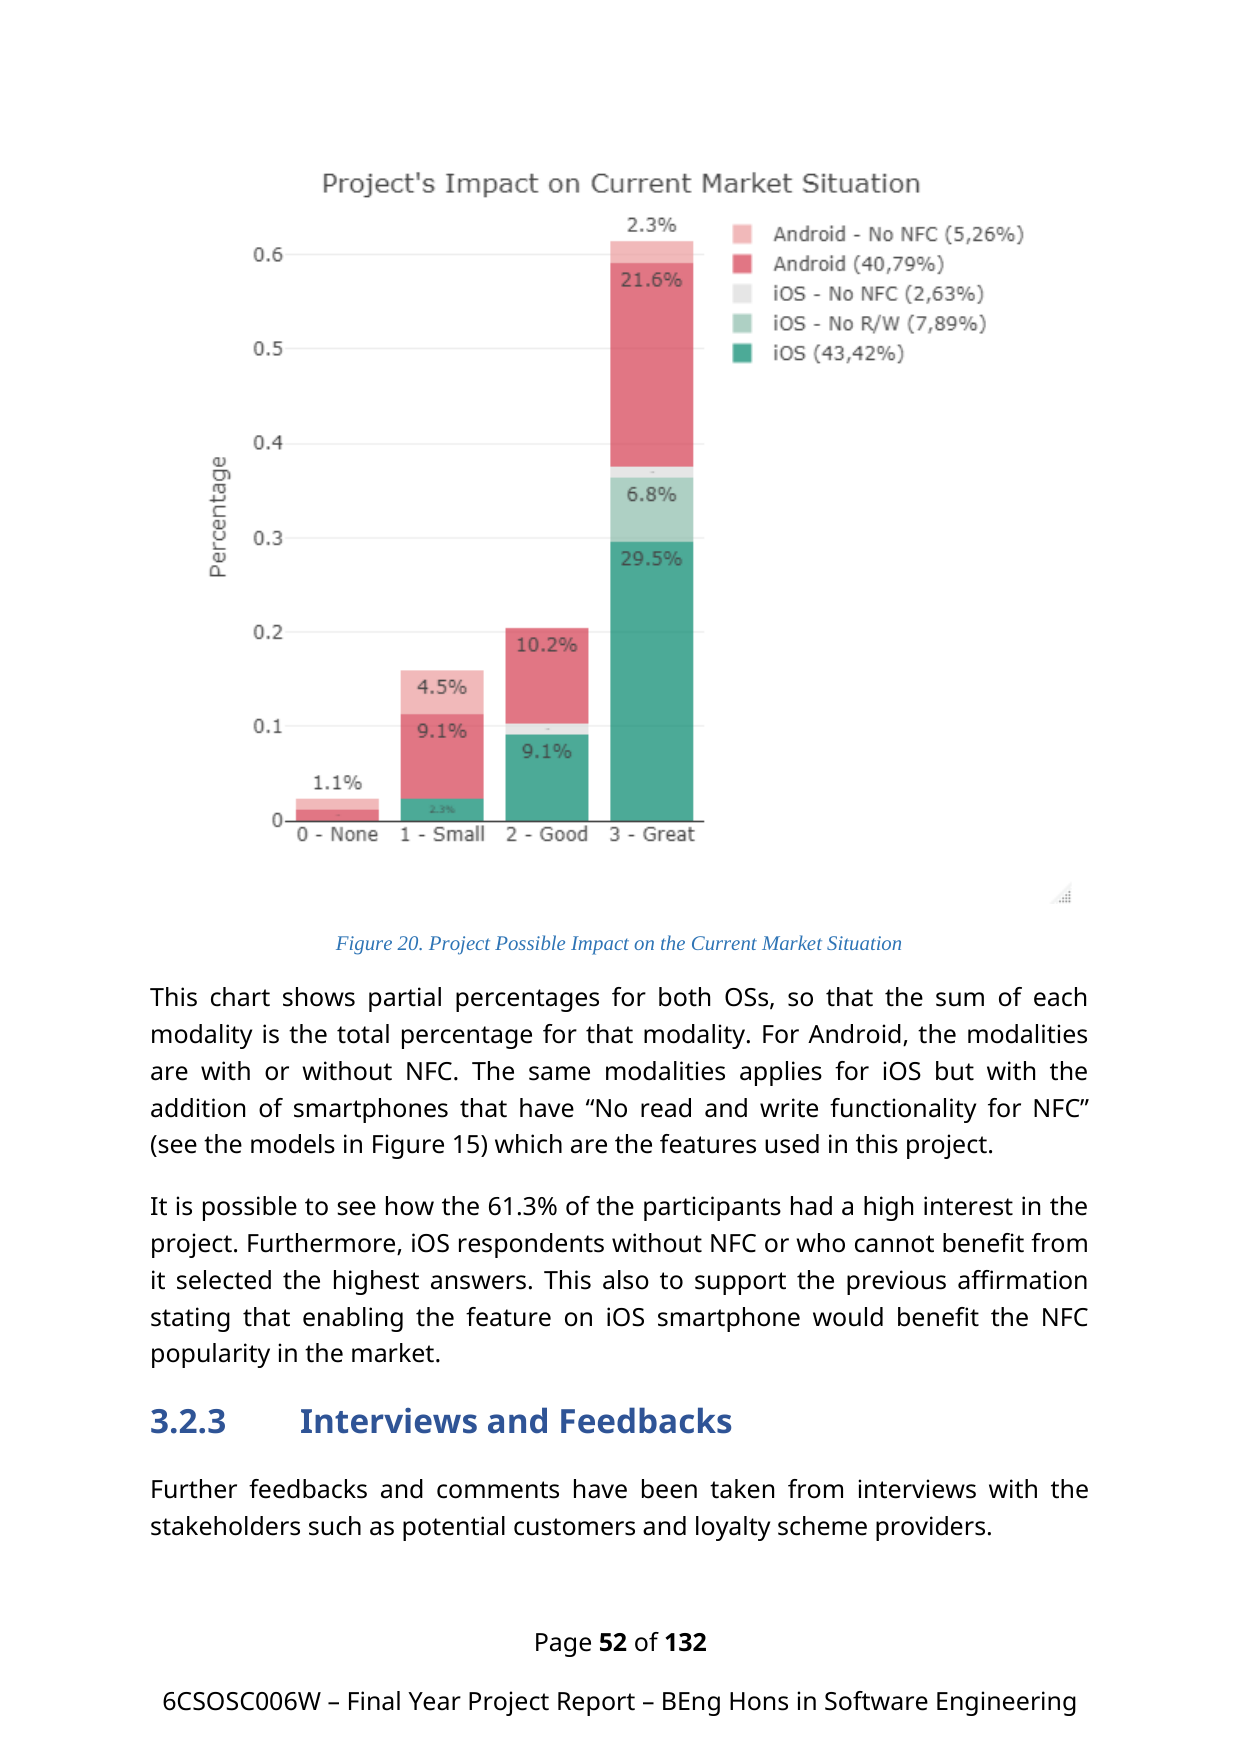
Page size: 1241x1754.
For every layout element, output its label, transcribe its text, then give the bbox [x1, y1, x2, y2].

text It is possible to see how the 61.3% of the participants had a high interest in the project. Furthermore, iOS respondents without NFC or who cannot benefit from it selected the highest answers. This also to support the previous affirmation stating that enabling the feature on iOS smartphone would benefit the NFC popularity in the market. [150, 1189, 1090, 1370]
text Further feedbacks and comments have been taken from interviews with the stakeholders such as potential customers and loyalty scheme providers. [150, 1472, 1090, 1543]
text This chart shows partial percentages for both OSs, so that the sum of each modality is the total percentage for that modality. For Android, the modalities are with or without NFC. The same modalities applies for iOS but with the addition of smartphones that have “No read and write functionality for NFC” (see the models in Figure 15) which are the features used in this project. [150, 980, 1090, 1161]
text Figure 20. Project Possible Impact on the Current Market Situation [150, 931, 1090, 955]
picture [168, 150, 1072, 904]
subtitle Interviews and Feedbacks [150, 1398, 1090, 1443]
